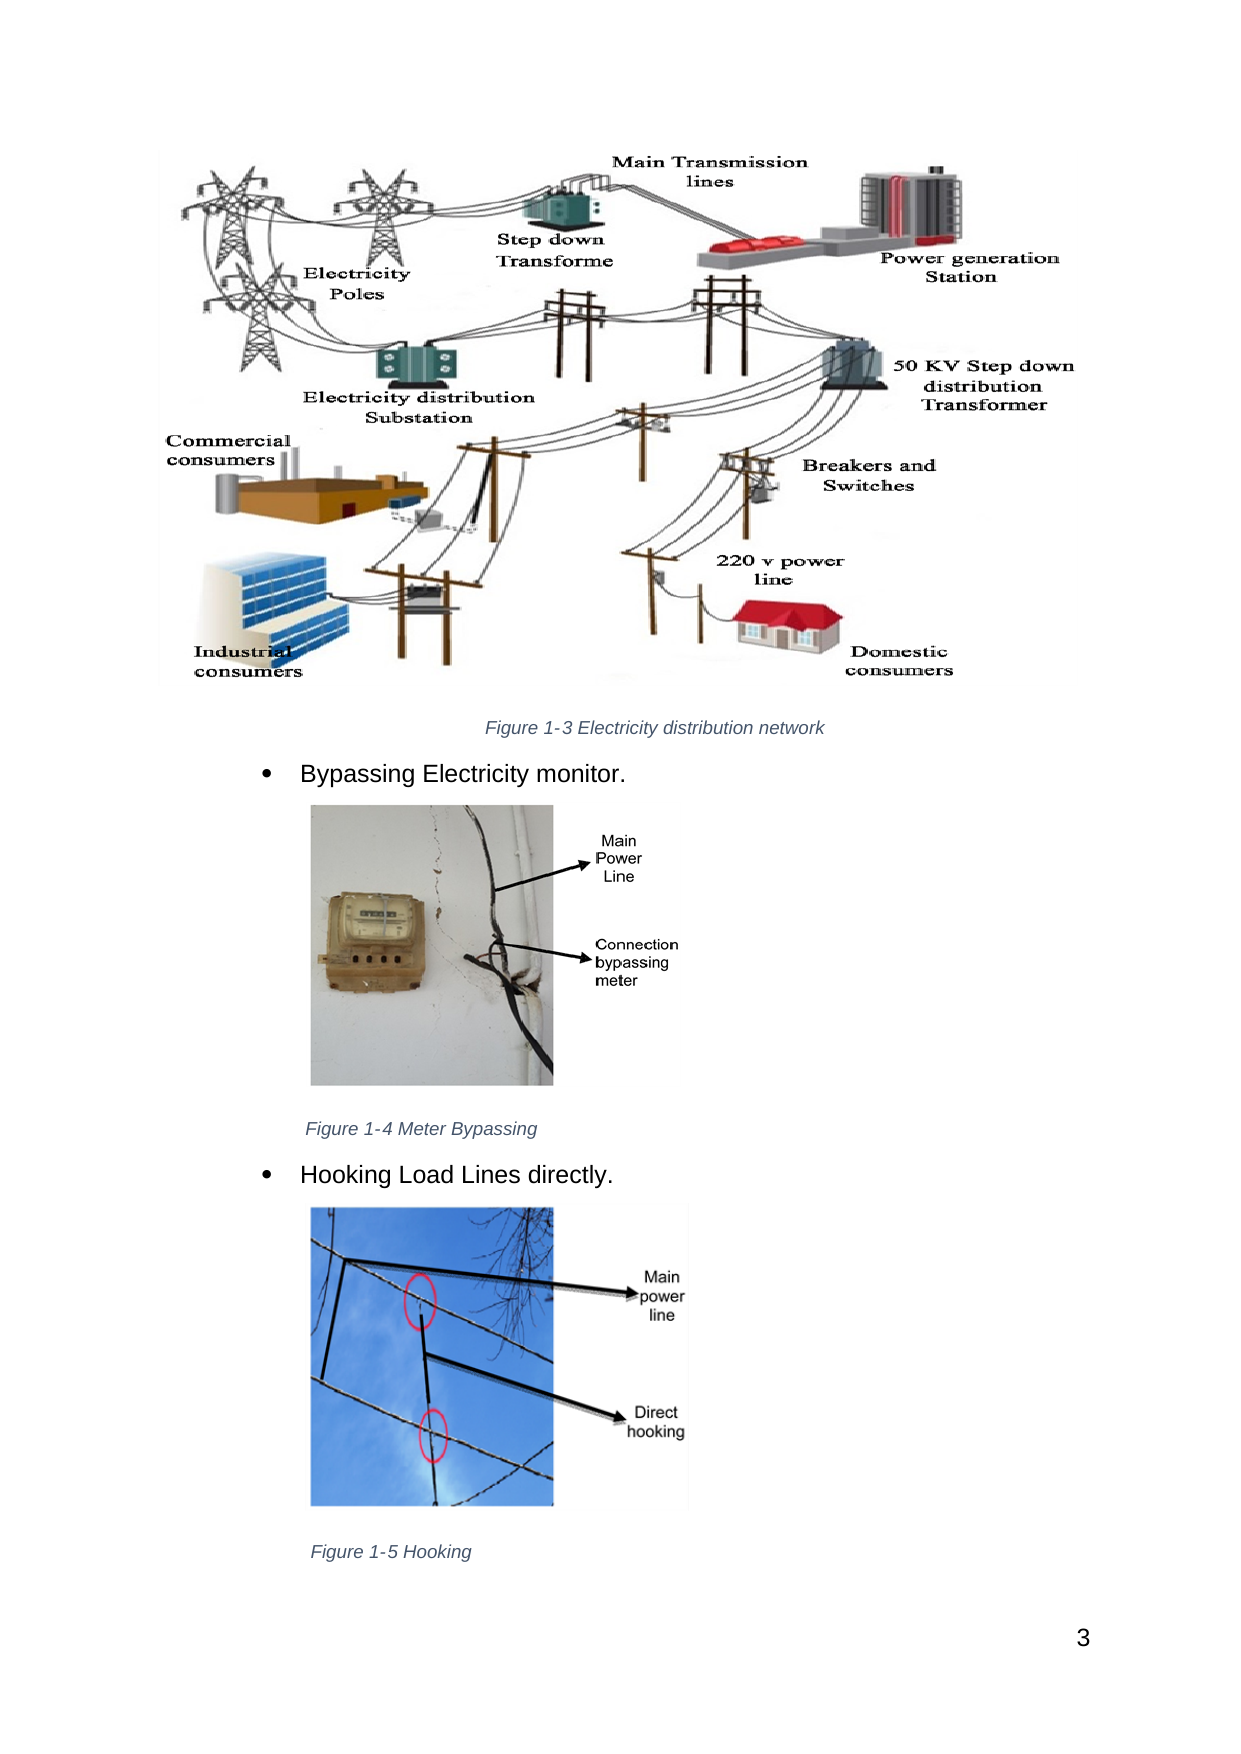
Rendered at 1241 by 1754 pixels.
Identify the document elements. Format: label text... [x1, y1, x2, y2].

picture [300, 1203, 707, 1511]
list Bypassing Electricity monitor. [262, 759, 1090, 788]
text Figure - Electricity distribution network [150, 717, 1090, 738]
text Figure - Meter Bypassing [300, 1118, 1090, 1139]
picture [300, 802, 683, 1087]
list Hooking Load Lines directly. [262, 1160, 1090, 1189]
picture [150, 150, 1079, 686]
text Figure - Hooking [225, 1541, 1090, 1563]
